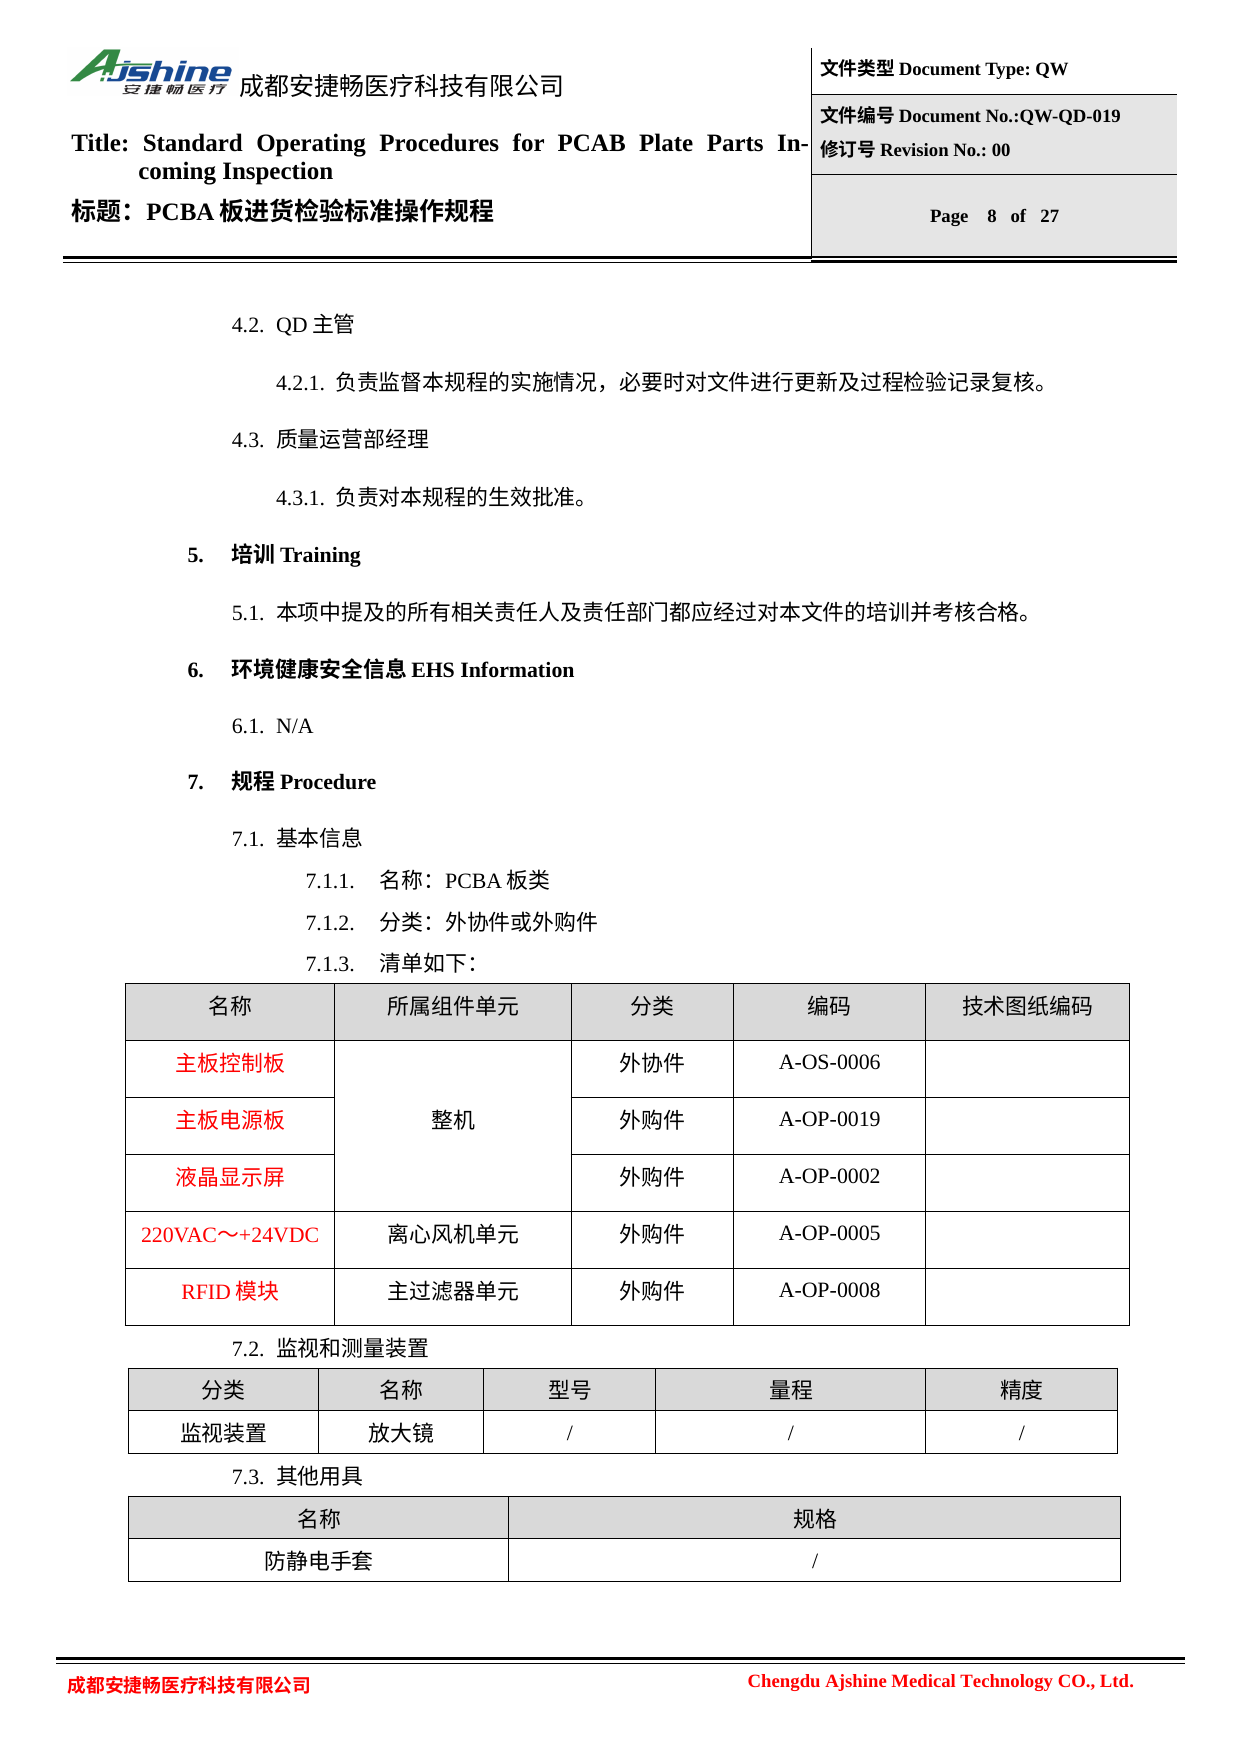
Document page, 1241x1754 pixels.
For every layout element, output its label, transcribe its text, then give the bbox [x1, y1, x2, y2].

table_cell 离心风机单元 [335, 1212, 571, 1268]
picture [66, 47, 240, 96]
list 环境健康安全信息EHS Information [187, 647, 1053, 689]
table_header 分类 [572, 984, 733, 1040]
table_cell 整机 [335, 1041, 571, 1211]
table_cell 外购件 [572, 1269, 733, 1325]
table_header 名称 [319, 1369, 483, 1410]
list 本项中提及的所有相关责任人及责任部门都应经过对本文件的培训并考核合格。 [232, 589, 1053, 631]
table_header 型号 [484, 1369, 655, 1410]
table_cell / [656, 1411, 925, 1453]
table_cell 防静电手套 [129, 1539, 508, 1581]
table_cell / [509, 1539, 1120, 1581]
table_cell 液晶显示屏 [126, 1155, 334, 1211]
list 规程Procedure [187, 759, 1053, 800]
table_cell A-OS-0006 [734, 1041, 925, 1097]
table_cell A-OP-0019 [734, 1098, 925, 1154]
table_cell [926, 1212, 1129, 1268]
table_cell [926, 1041, 1129, 1097]
table_cell [926, 1098, 1129, 1154]
table_cell 监视装置 [129, 1411, 318, 1453]
table_cell / [926, 1411, 1117, 1453]
table_cell 220VAC～+24VDC [126, 1212, 334, 1268]
list 负责对本规程的生效批准。 [276, 474, 1053, 516]
table_cell A-OP-0008 [734, 1269, 925, 1325]
table_header 所属组件单元 [335, 984, 571, 1040]
table_header 技术图纸编码 [926, 984, 1129, 1040]
list 质量运营部经理 [232, 417, 1053, 459]
table_header 分类 [129, 1369, 318, 1410]
table_cell 主板控制板 [126, 1041, 334, 1097]
table_cell [926, 1269, 1129, 1325]
table_header 名称 [129, 1497, 508, 1538]
table_header 精度 [926, 1369, 1117, 1410]
list 监视和测量装置 [232, 1326, 1053, 1367]
table_cell 放大镜 [319, 1411, 483, 1453]
table_cell RFID模块 [126, 1269, 334, 1325]
table_cell A-OP-0005 [734, 1212, 925, 1268]
table_cell 外购件 [572, 1155, 733, 1211]
list 分类：外协件或外购件 [305, 899, 1053, 941]
table_cell 主过滤器单元 [335, 1269, 571, 1325]
list QD主管 [232, 302, 1053, 344]
table_cell 外协件 [572, 1041, 733, 1097]
list 负责监督本规程的实施情况，必要时对文件进行更新及过程检验记录复核。 [276, 359, 1053, 401]
table_cell / [484, 1411, 655, 1453]
list 清单如下： [305, 941, 1053, 983]
table_cell A-OP-0002 [734, 1155, 925, 1211]
table_header 编码 [734, 984, 925, 1040]
table_header 量程 [656, 1369, 925, 1410]
list 其他用具 [232, 1454, 1053, 1496]
list N/A [232, 704, 1053, 746]
table_cell 外购件 [572, 1212, 733, 1268]
table_header 规格 [509, 1497, 1120, 1538]
table_header 名称 [126, 984, 334, 1040]
table_cell 外购件 [572, 1098, 733, 1154]
list 基本信息 [232, 816, 1053, 858]
table_cell 主板电源板 [126, 1098, 334, 1154]
list 名称：PCBA板类 [305, 858, 1053, 899]
list 培训Training [187, 532, 1053, 574]
table_cell [926, 1155, 1129, 1211]
